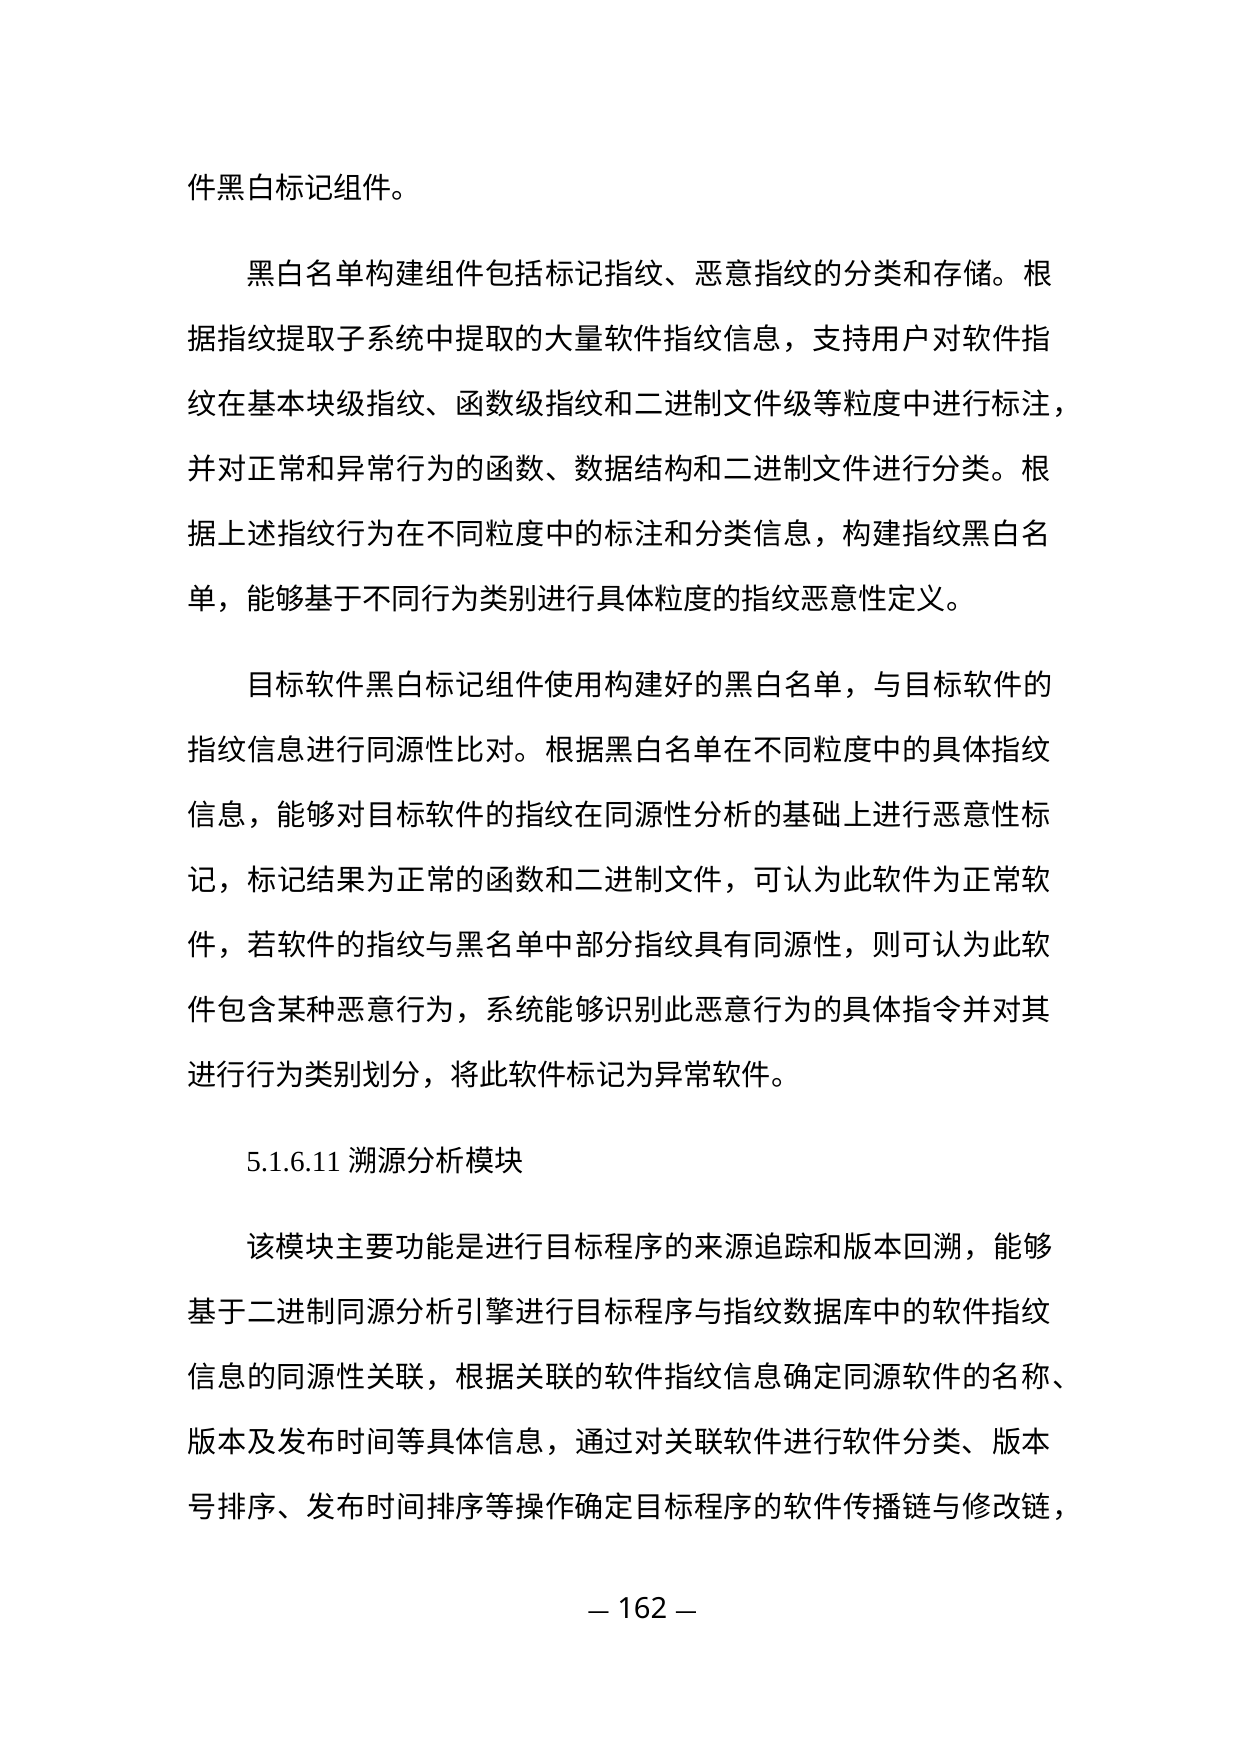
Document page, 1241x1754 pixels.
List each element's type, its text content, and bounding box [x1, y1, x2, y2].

list 溯源分析模块 [246, 1126, 1053, 1191]
text 目标软件黑白标记组件使用构建好的黑白名单，与目标软件的指纹信息进行同源性比对。根据黑白名单在不同粒度中的具体指纹信息，能够对目标软件的指纹在同源性分析的基础上进行恶意性标记，标记结果为正常的函数和二进制文件，可认为此软件为正常软件，若软件的指纹与黑名单中部分指纹具有同源性，则可认为此软件包含某种恶意行为，系统能够识别此恶意行为的具体指令并对其进行行为类别划分，将此软件标记为异常软件。 [187, 650, 1053, 1105]
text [187, 153, 1053, 218]
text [187, 1212, 1053, 1537]
text 黑白名单构建组件包括标记指纹、恶意指纹的分类和存储。根据指纹提取子系统中提取的大量软件指纹信息，支持用户对软件指纹在基本块级指纹、函数级指纹和二进制文件级等粒度中进行标注，并对正常和异常行为的函数、数据结构和二进制文件进行分类。根据上述指纹行为在不同粒度中的标注和分类信息，构建指纹黑白名单，能够基于不同行为类别进行具体粒度的指纹恶意性定义。 [187, 239, 1053, 629]
